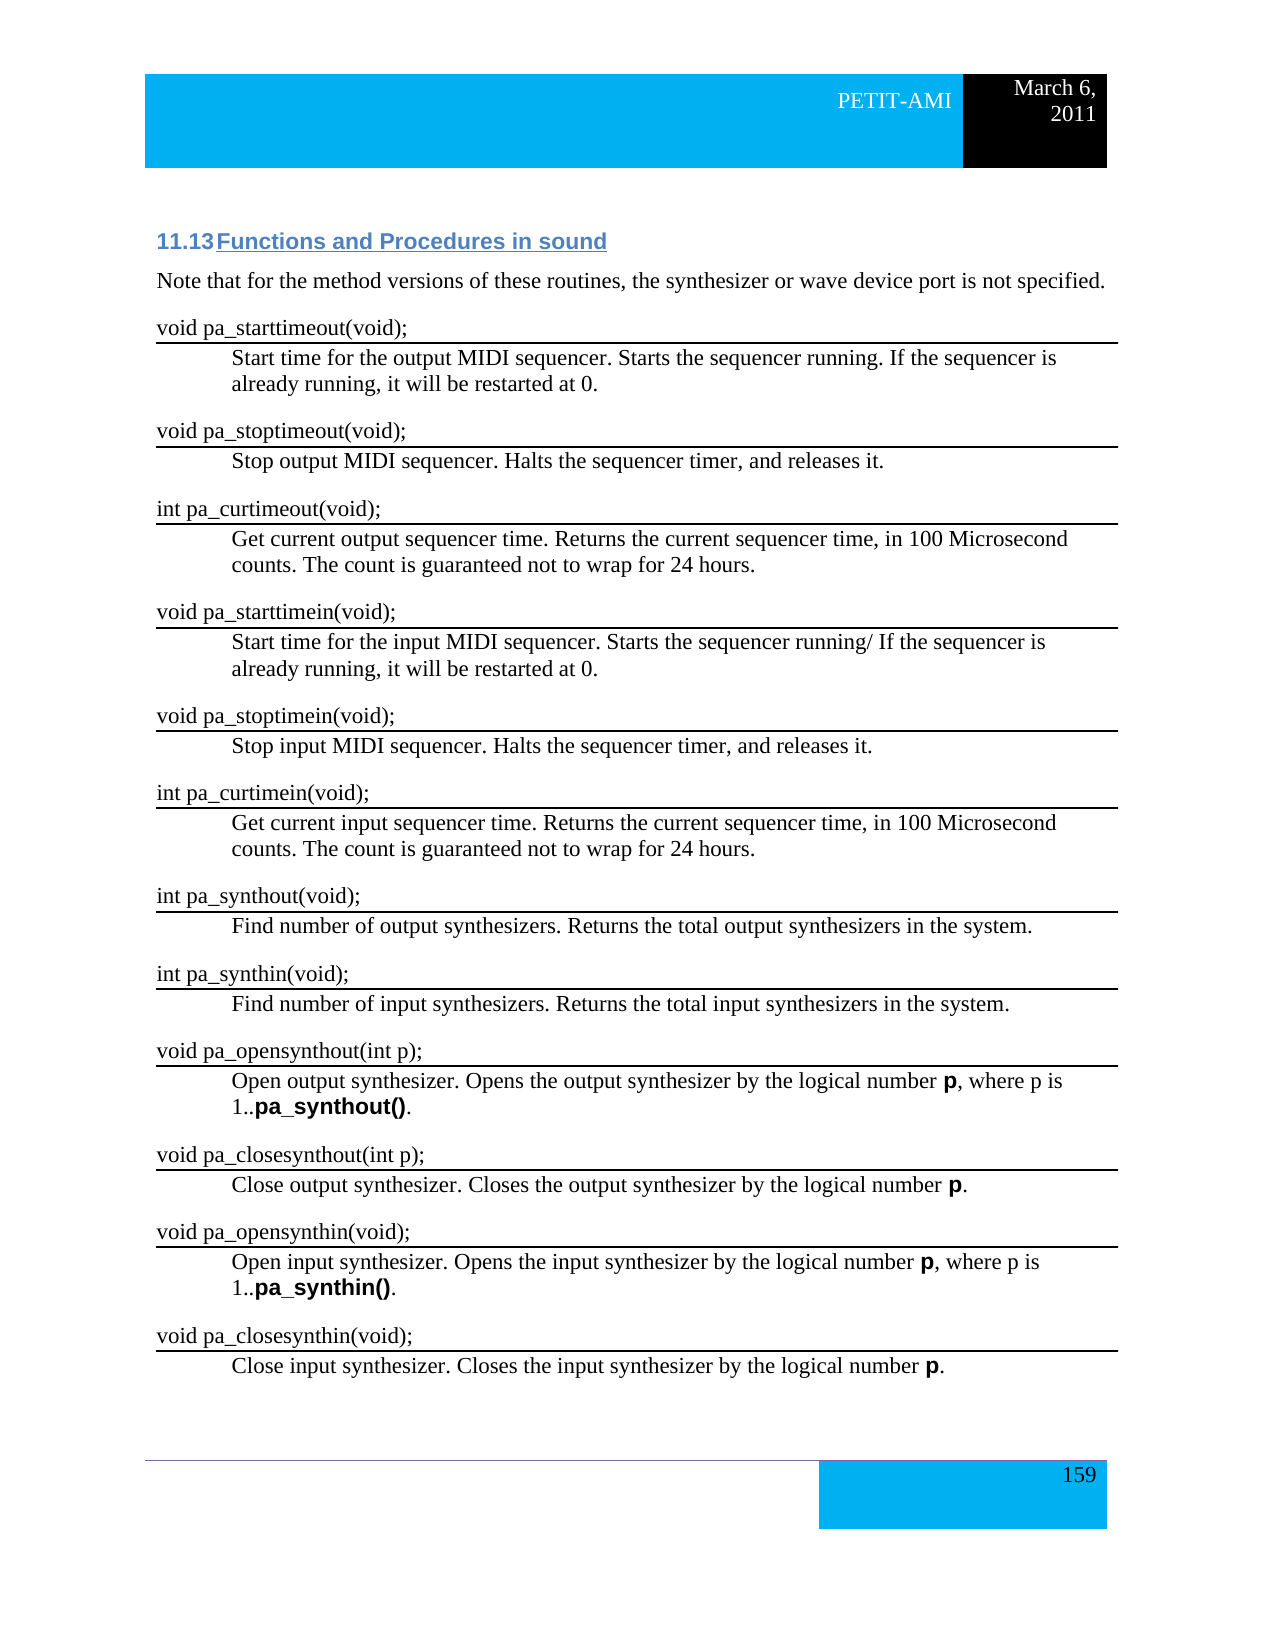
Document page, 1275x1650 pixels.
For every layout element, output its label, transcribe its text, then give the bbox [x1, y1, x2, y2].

text Stop input MIDI sequencer. Halts the sequencer timer, and releases it. [231, 732, 1118, 758]
text int pa_curtimeout(void); [156, 495, 1118, 523]
text Get current input sequencer time. Returns the current sequencer time, in 100 Microsecond counts. The count is guaranteed not to wrap for 24 hours. [231, 809, 1118, 862]
text Find number of output synthesizers. Returns the total output synthesizers in the system. [231, 913, 1118, 939]
text Open output synthesizer. Opens the output synthesizer by the logical number p, where p is 1..pa_synthout(). [231, 1067, 1118, 1120]
text Close input synthesizer. Closes the input synthesizer by the logical number p. [231, 1352, 1118, 1378]
text void pa_starttimein(void); [156, 598, 1118, 627]
text void pa_opensynthin(void); [156, 1218, 1118, 1246]
text Start time for the output MIDI sequencer. Starts the sequencer running. If the sequencer is already running, it will be restarted at 0. [231, 344, 1118, 397]
text Stop output MIDI sequencer. Halts the sequencer timer, and releases it. [231, 448, 1118, 474]
text void pa_stoptimeout(void); [156, 417, 1118, 446]
text Note that for the method versions of these routines, the synthesizer or wave device port is not specified. [156, 267, 1118, 293]
text void pa_stoptimein(void); [156, 702, 1118, 730]
text void pa_closesynthin(void); [156, 1322, 1118, 1350]
text Close output synthesizer. Closes the output synthesizer by the logical number p. [231, 1171, 1118, 1197]
text void pa_closesynthout(int p); [156, 1141, 1118, 1169]
text Find number of input synthesizers. Returns the total input synthesizers in the system. [231, 990, 1118, 1016]
text void pa_starttimeout(void); [156, 314, 1118, 342]
text int pa_synthout(void); [156, 882, 1118, 911]
text Start time for the input MIDI sequencer. Starts the sequencer running/ If the sequencer is already running, it will be restarted at 0. [231, 629, 1118, 681]
text int pa_curtimein(void); [156, 779, 1118, 807]
text int pa_synthin(void); [156, 960, 1118, 988]
text Open input synthesizer. Opens the input synthesizer by the logical number p, where p is 1..pa_synthin(). [231, 1248, 1118, 1301]
text void pa_opensynthout(int p); [156, 1037, 1118, 1065]
subtitle Functions and Procedures in sound [156, 228, 1118, 254]
text Get current output sequencer time. Returns the current sequencer time, in 100 Microsecond counts. The count is guaranteed not to wrap for 24 hours. [231, 525, 1118, 577]
